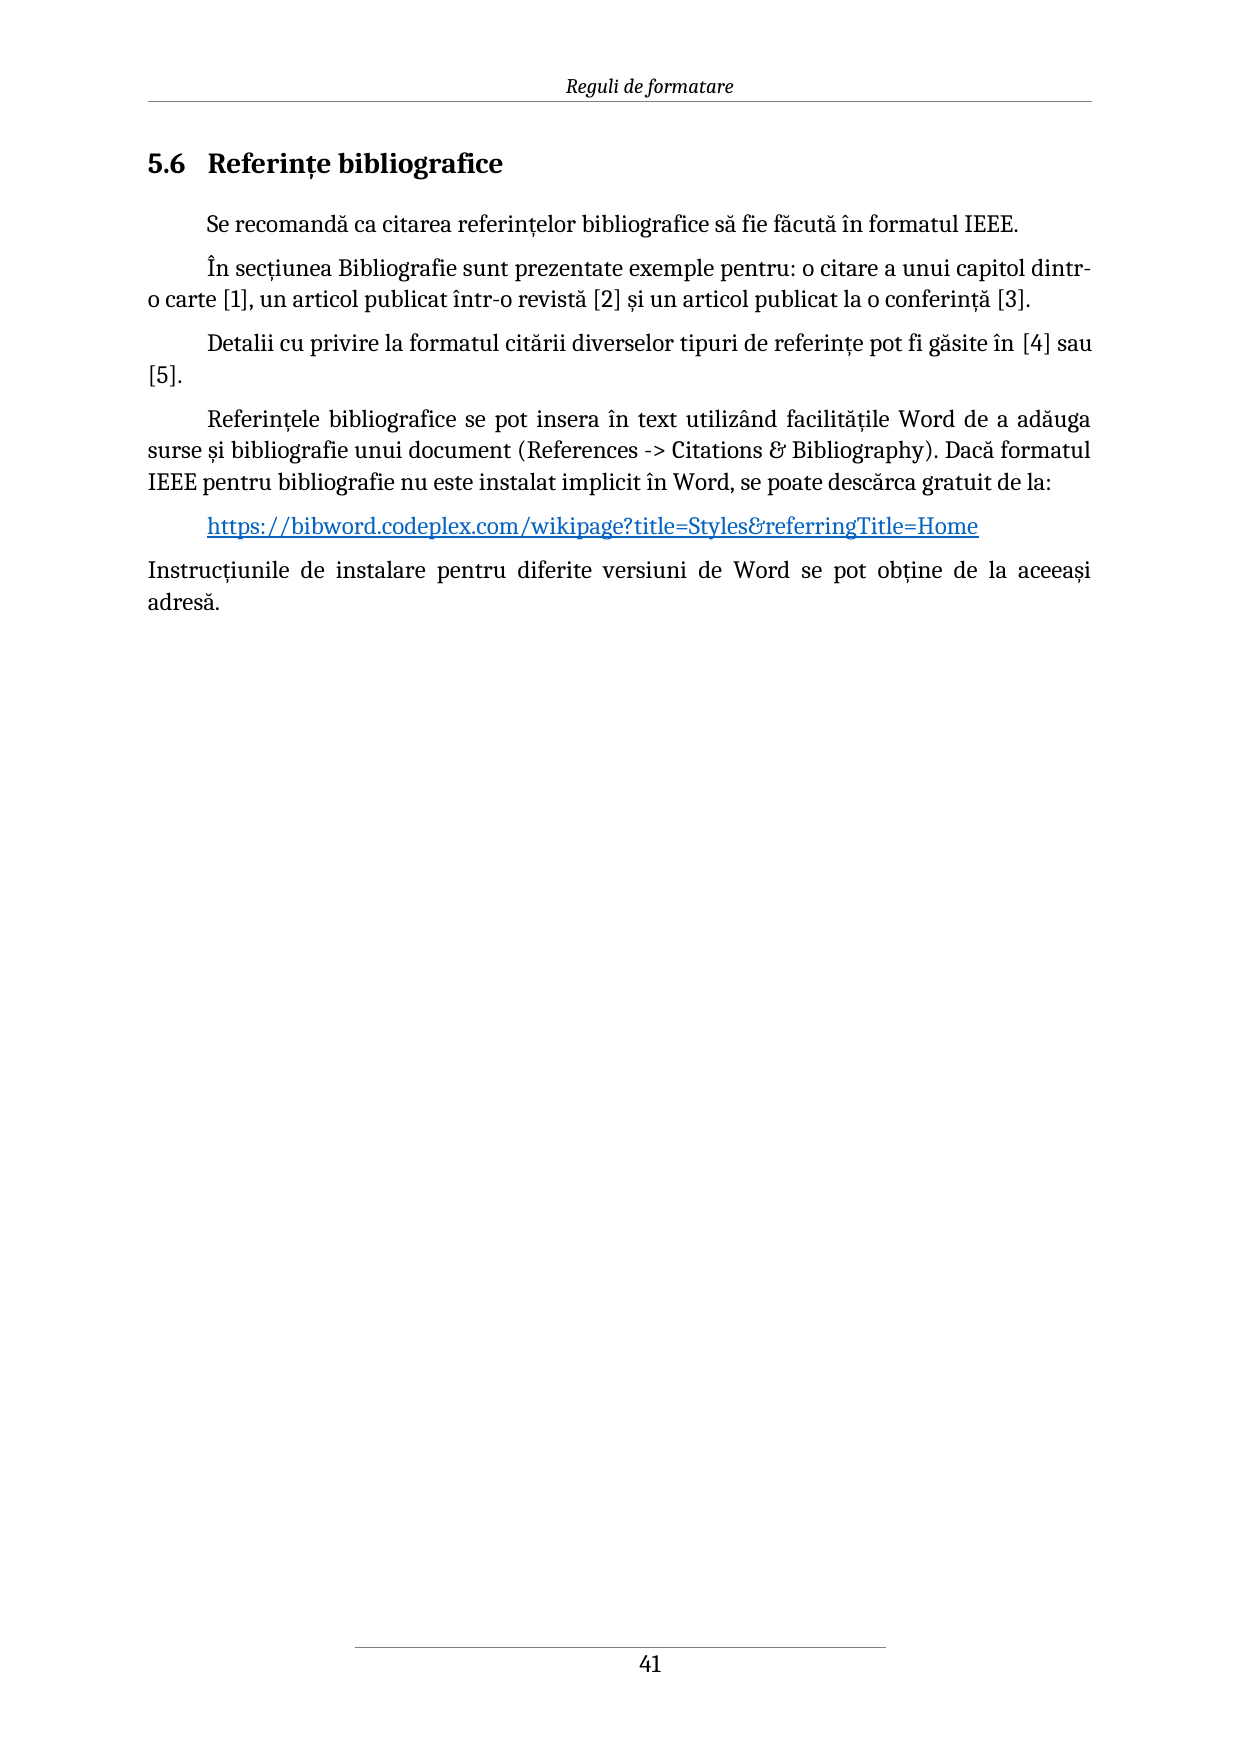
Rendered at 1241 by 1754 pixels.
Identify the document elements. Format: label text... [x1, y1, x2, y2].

text Detalii cu privire la formatul citării diverselor tipuri de referințe pot fi găsite în sau . [148, 329, 1092, 389]
text În secțiunea Bibliografie sunt prezentate exemple pentru: o citare a unui capitol dintr-o carte , un articol publicat într-o revistă și un articol publicat la o conferință . [148, 254, 1092, 314]
subtitle Referințe bibliografice [148, 148, 1092, 181]
text Instrucțiunile de instalare pentru diferite versiuni de Word se pot obține de la aceeași adresă. [148, 556, 1092, 616]
text Se recomandă ca citarea referințelor bibliografice să fie făcută în formatul IEEE. [148, 209, 1092, 238]
text https://bibword.codeplex.com/wikipage?title=Styles&referringTitle=Home [148, 512, 1092, 541]
text Referințele bibliografice se pot insera în text utilizând facilitățile Word de a adăuga surse și bibliografie unui document (References -> Citations & Bibliography). Dacă formatul IEEE pentru bibliografie nu este instalat implicit în Word, se poate descărca gratuit de la: [148, 405, 1092, 497]
